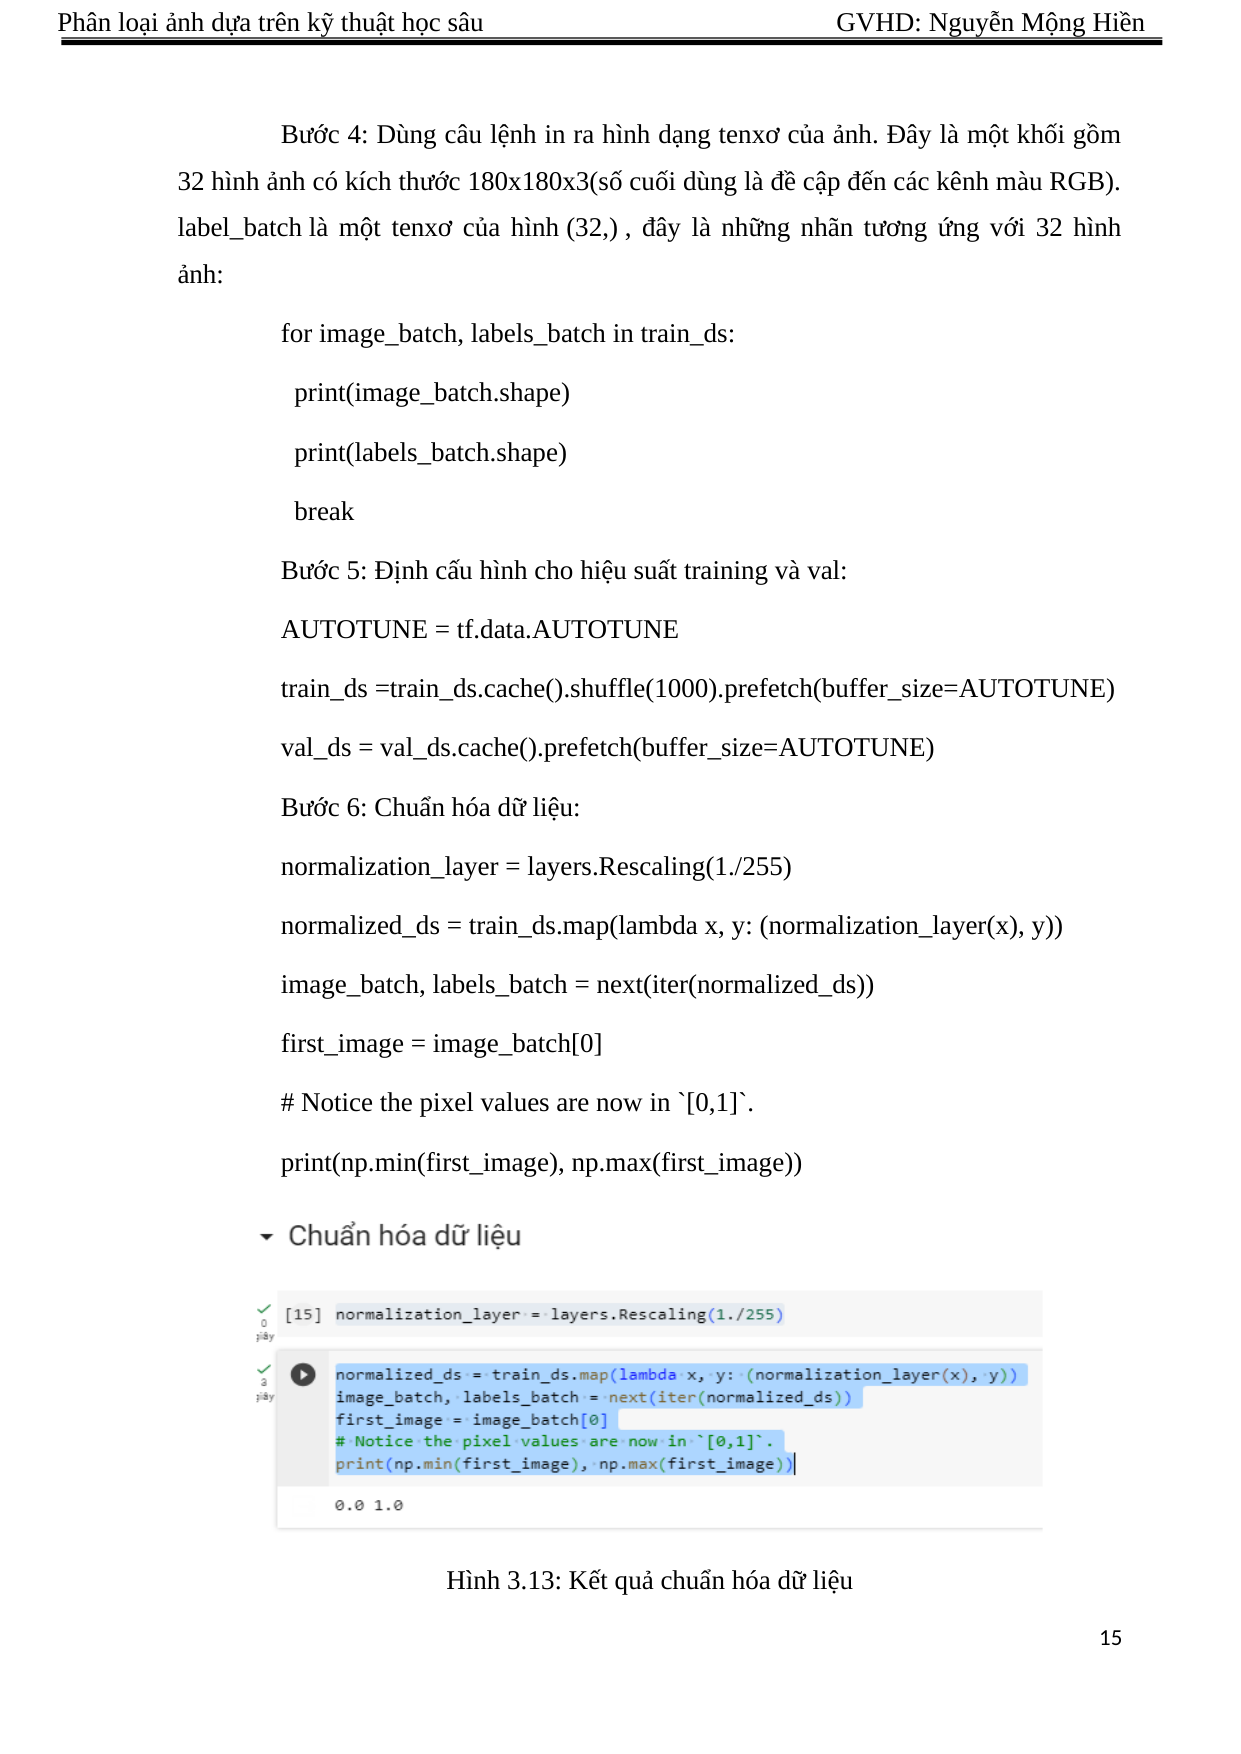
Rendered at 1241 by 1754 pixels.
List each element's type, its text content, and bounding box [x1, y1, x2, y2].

text train_ds =train_ds.cache().shuffle(1000).prefetch(buffer_size=AUTOTUNE) [281, 672, 1122, 703]
text Bước 6: Chuẩn hóa dữ liệu: [281, 791, 1122, 822]
text for image_batch, labels_batch in train_ds: [281, 317, 1122, 348]
picture [256, 1204, 1043, 1538]
text Hình 3.13: Kết quả chuẩn hóa dữ liệu [177, 1564, 1122, 1595]
text AUTOTUNE = tf.data.AUTOTUNE [281, 613, 1122, 644]
text print(np.min(first_image), np.max(first_image)) [281, 1146, 1122, 1177]
text Bước 4: Dùng câu lệnh in ra hình dạng tenxơ của ảnh. Đây là một khối gồm 32 hình ảnh có kích thước 180x180x3(số cuối dùng là đề cập đến các kênh màu RGB). label_batch là một tenxơ của hình (32,) , đây là những nhãn tương ứng với 32 hình ảnh: [177, 118, 1122, 289]
text val_ds = val_ds.cache().prefetch(buffer_size=AUTOTUNE) [281, 731, 1122, 763]
text # Notice the pixel values are now in `[0,1]`. [281, 1086, 1122, 1118]
text normalization_layer = layers.Rescaling(1./255) [281, 850, 1122, 881]
text Bước 5: Định cấu hình cho hiệu suất training và val: [281, 554, 1122, 585]
text print(labels_batch.shape) [281, 436, 1122, 467]
text normalized_ds = train_ds.map(lambda x, y: (normalization_layer(x), y)) [281, 909, 1122, 940]
text image_batch, labels_batch = next(iter(normalized_ds)) [281, 968, 1122, 999]
text first_image = image_batch[0] [281, 1027, 1122, 1058]
text print(image_batch.shape) [281, 376, 1122, 408]
text break [281, 495, 1122, 526]
